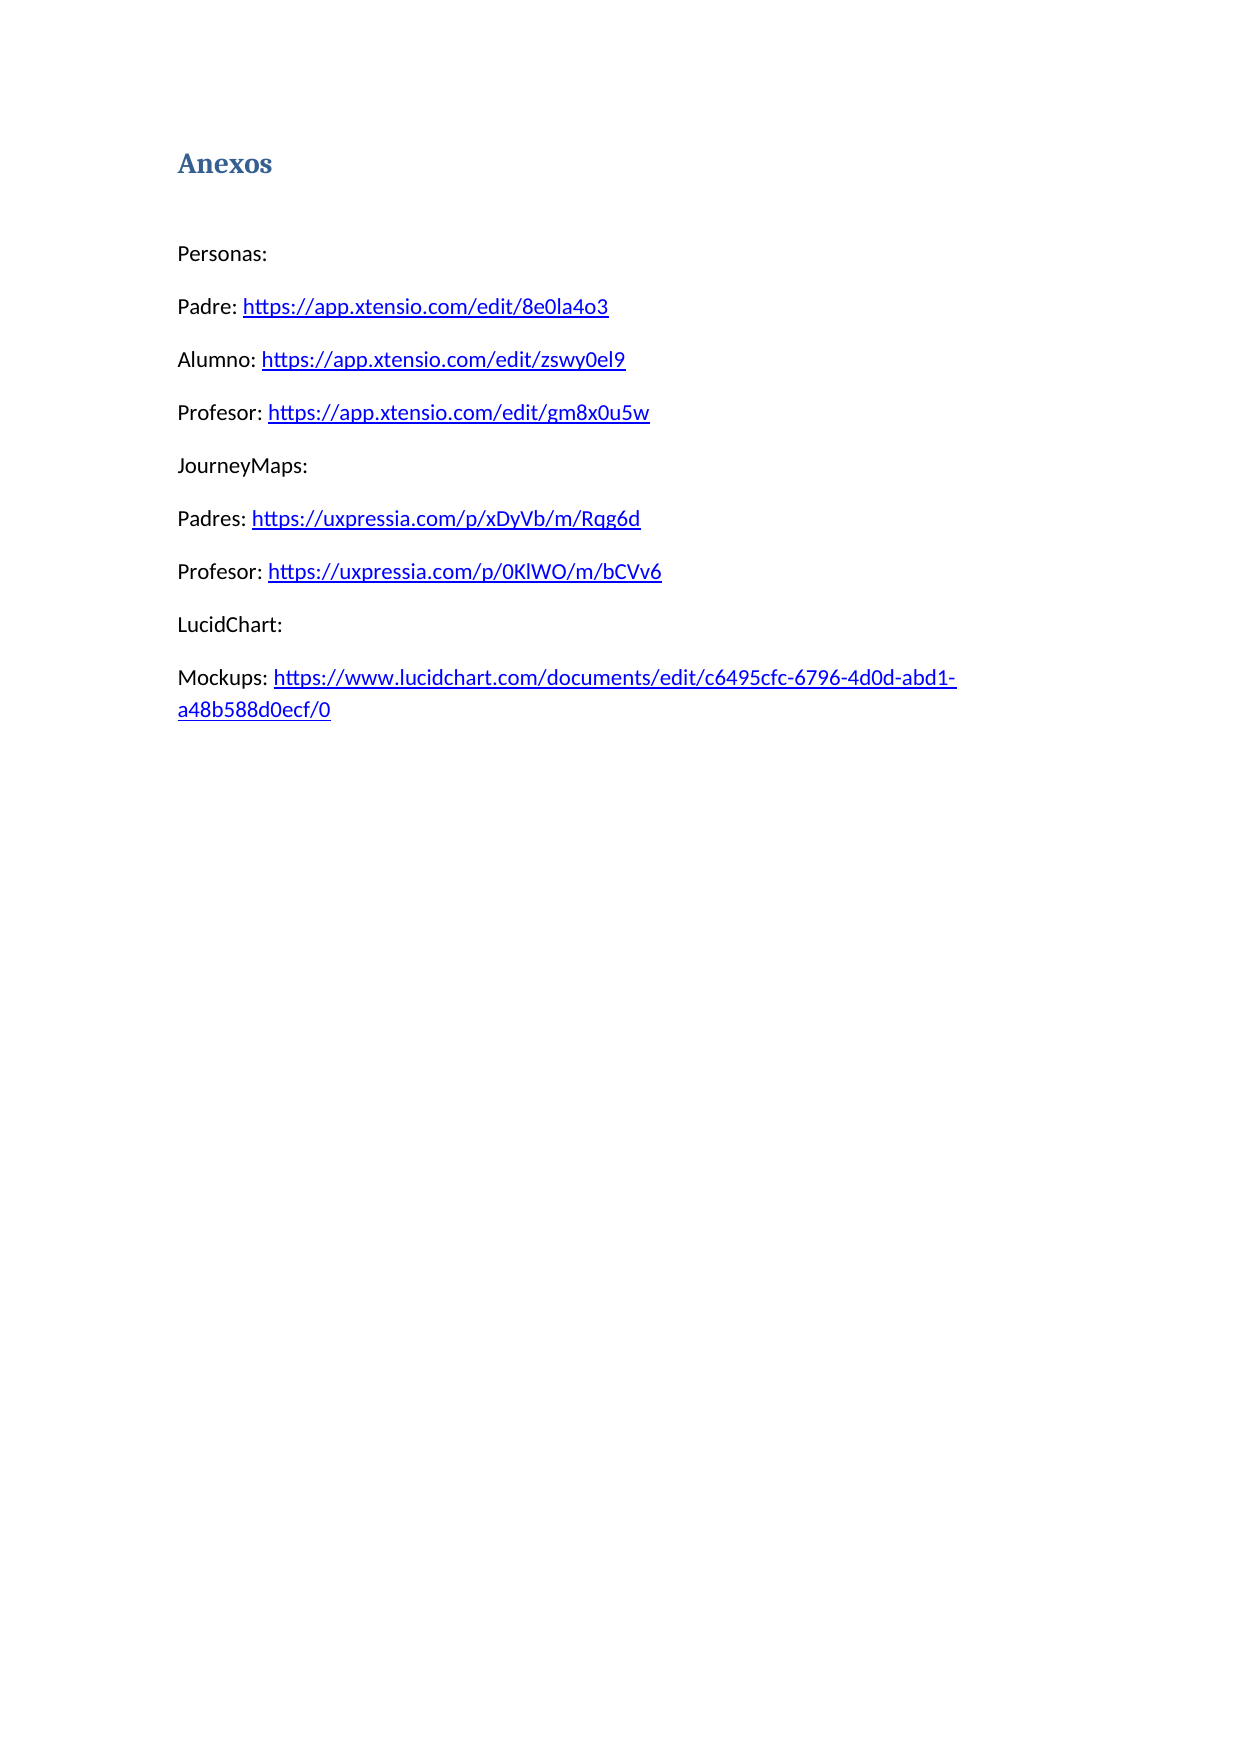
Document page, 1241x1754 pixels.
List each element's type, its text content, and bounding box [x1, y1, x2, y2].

text Personas: [177, 239, 1063, 267]
text Mockups: https://www.lucidchart.com/documents/edit/c6495cfc-6796-4d0d-abd1-a48b588d0ecf/0 [177, 663, 1063, 723]
text Padres: https://uxpressia.com/p/xDyVb/m/Rqg6d [177, 504, 1063, 532]
text LucidChart: [177, 610, 1063, 638]
text Padre: https://app.xtensio.com/edit/8e0la4o3 [177, 292, 1063, 320]
text Profesor: https://uxpressia.com/p/0KlWO/m/bCVv6 [177, 557, 1063, 585]
text JourneyMaps: [177, 451, 1063, 479]
subtitle Anexos [177, 148, 1063, 181]
text Profesor: https://app.xtensio.com/edit/gm8x0u5w [177, 398, 1063, 426]
text Alumno: https://app.xtensio.com/edit/zswy0el9 [177, 345, 1063, 373]
